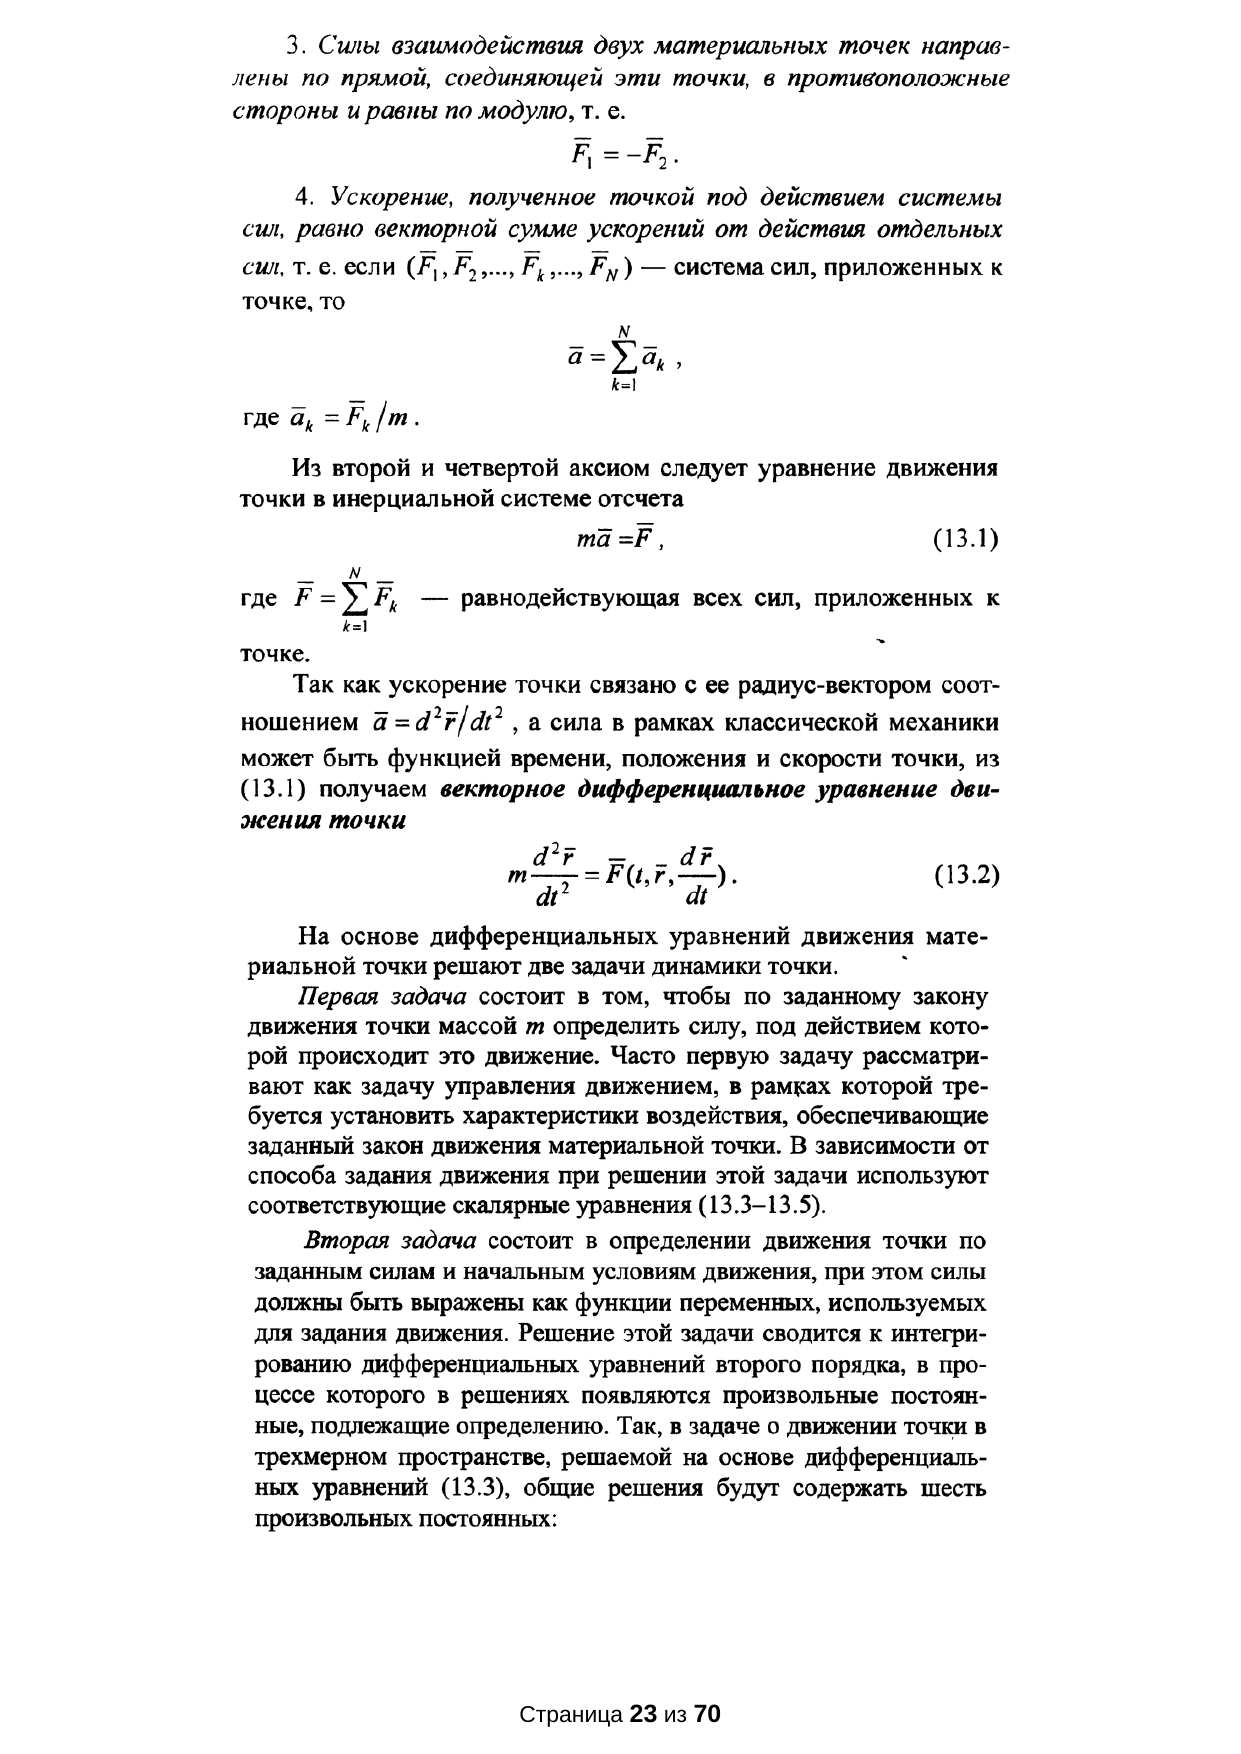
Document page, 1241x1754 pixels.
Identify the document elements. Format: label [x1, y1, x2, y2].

picture [239, 917, 1001, 1221]
picture [232, 180, 1008, 444]
picture [223, 29, 1017, 177]
picture [234, 447, 1007, 914]
picture [249, 1224, 992, 1537]
